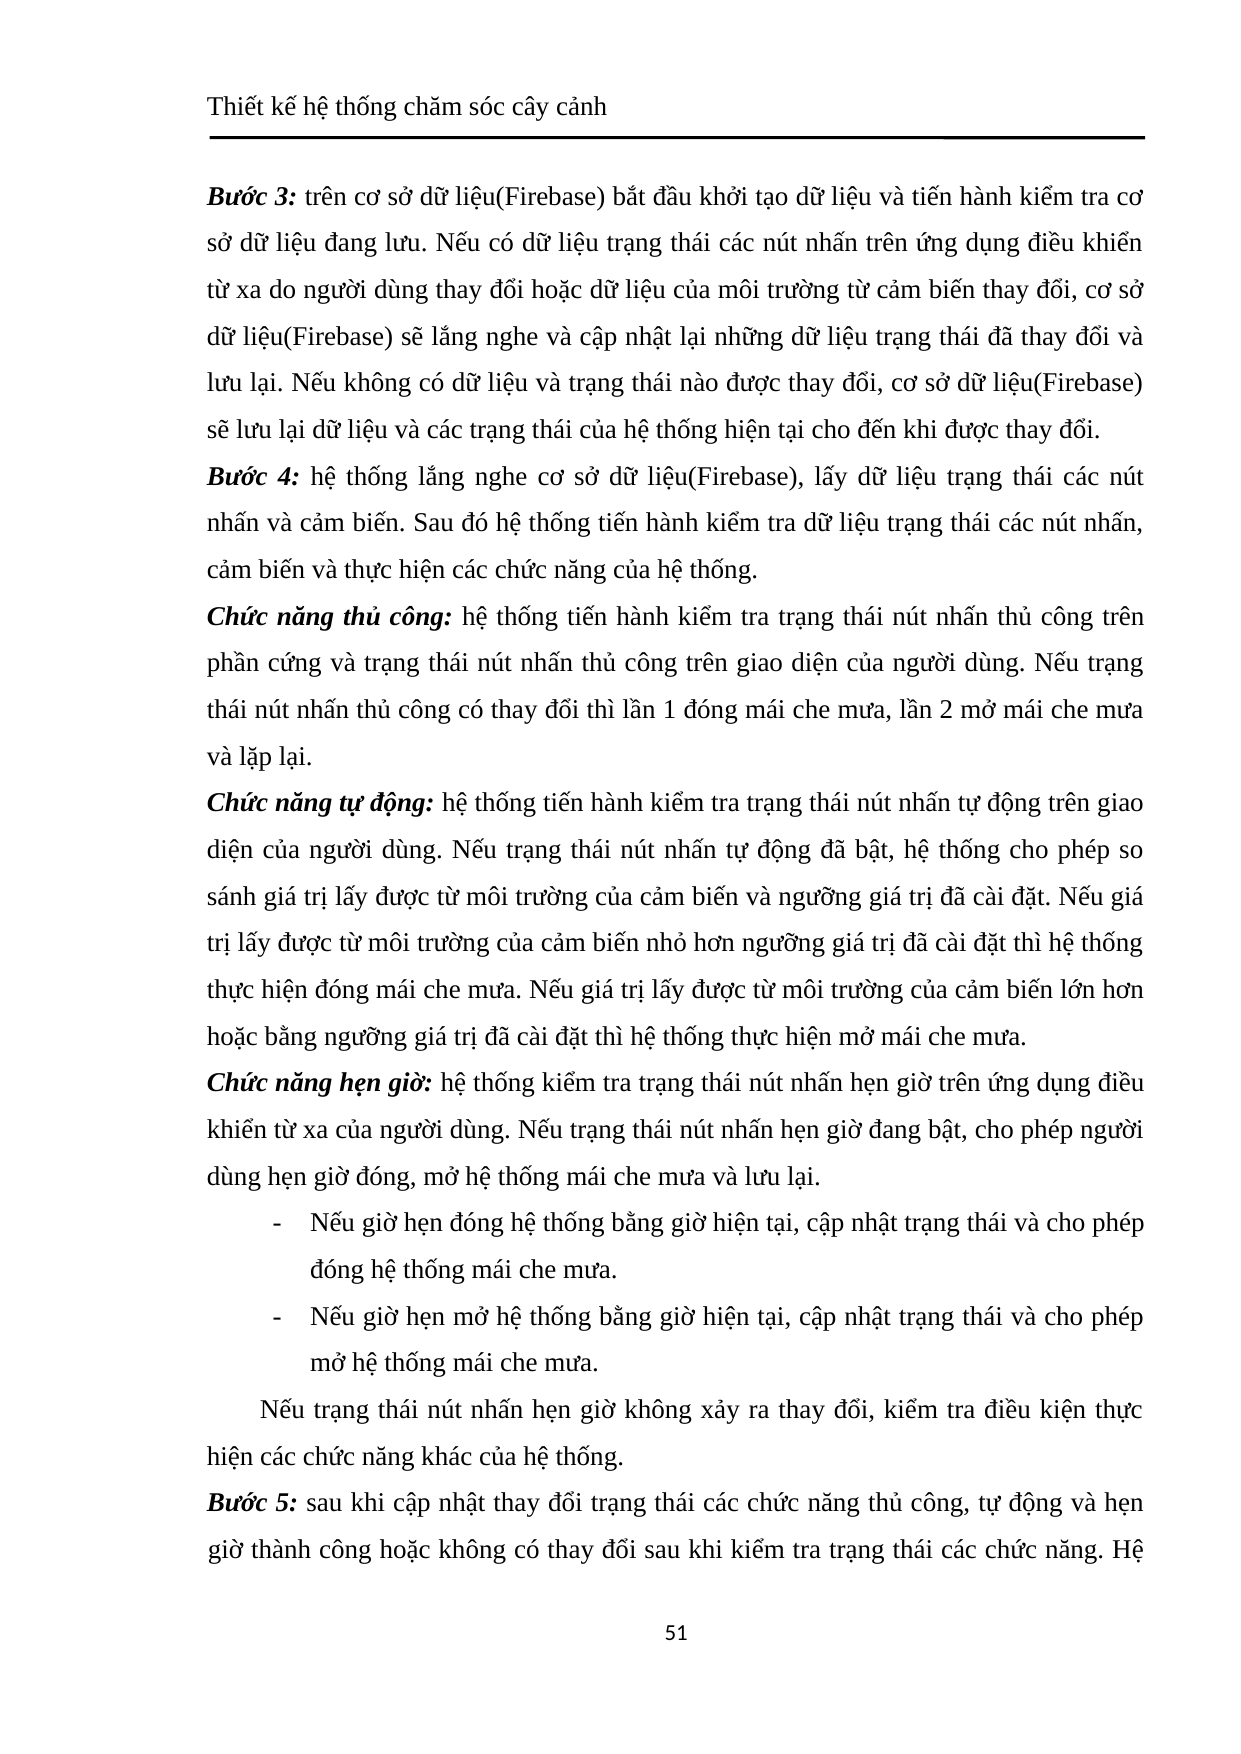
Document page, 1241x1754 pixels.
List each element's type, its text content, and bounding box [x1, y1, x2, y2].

text Bước 4: hệ thống lắng nghe cơ sở dữ liệu(Firebase), lấy dữ liệu trạng thái các nút nhấn và cảm biến. Sau đó hệ thống tiến hành kiểm tra dữ liệu trạng thái các nút nhấn, cảm biến và thực hiện các chức năng của hệ thống. [207, 460, 1145, 584]
text Nếu trạng thái nút nhấn hẹn giờ không xảy ra thay đổi, kiểm tra điều kiện thực hiện các chức năng khác của hệ thống. [207, 1393, 1145, 1471]
text Chức năng thủ công: hệ thống tiến hành kiểm tra trạng thái nút nhấn thủ công trên phần cứng và trạng thái nút nhấn thủ công trên giao diện của người dùng. Nếu trạng thái nút nhấn thủ công có thay đổi thì lần 1 đóng mái che mưa, lần 2 mở mái che mưa và lặp lại. [207, 600, 1145, 771]
text Bước 3: trên cơ sở dữ liệu(Firebase) bắt đầu khởi tạo dữ liệu và tiến hành kiểm tra cơ sở dữ liệu đang lưu. Nếu có dữ liệu trạng thái các nút nhấn trên ứng dụng điều khiển từ xa do người dùng thay đổi hoặc dữ liệu của môi trường từ cảm biến thay đổi, cơ sở dữ liệu(Firebase) sẽ lắng nghe và cập nhật lại những dữ liệu trạng thái đã thay đổi và lưu lại. Nếu không có dữ liệu và trạng thái nào được thay đổi, cơ sở dữ liệu(Firebase) sẽ lưu lại dữ liệu và các trạng thái của hệ thống hiện tại cho đến khi được thay đổi. [207, 180, 1145, 444]
list Nếu giờ hẹn mở hệ thống bằng giờ hiện tại, cập nhật trạng thái và cho phép mở hệ thống mái che mưa. [272, 1300, 1145, 1377]
text Chức năng tự động: hệ thống tiến hành kiểm tra trạng thái nút nhấn tự động trên giao diện của người dùng. Nếu trạng thái nút nhấn tự động đã bật, hệ thống cho phép so sánh giá trị lấy được từ môi trường của cảm biến và ngưỡng giá trị đã cài đặt. Nếu giá trị lấy được từ môi trường của cảm biến nhỏ hơn ngưỡng giá trị đã cài đặt thì hệ thống thực hiện đóng mái che mưa. Nếu giá trị lấy được từ môi trường của cảm biến lớn hơn hoặc bằng ngưỡng giá trị đã cài đặt thì hệ thống thực hiện mở mái che mưa. [207, 786, 1145, 1051]
list Nếu giờ hẹn đóng hệ thống bằng giờ hiện tại, cập nhật trạng thái và cho phép đóng hệ thống mái che mưa. [272, 1206, 1145, 1284]
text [207, 1486, 1145, 1564]
text Chức năng hẹn giờ: hệ thống kiểm tra trạng thái nút nhấn hẹn giờ trên ứng dụng điều khiển từ xa của người dùng. Nếu trạng thái nút nhấn hẹn giờ đang bật, cho phép người dùng hẹn giờ đóng, mở hệ thống mái che mưa và lưu lại. [207, 1066, 1145, 1191]
